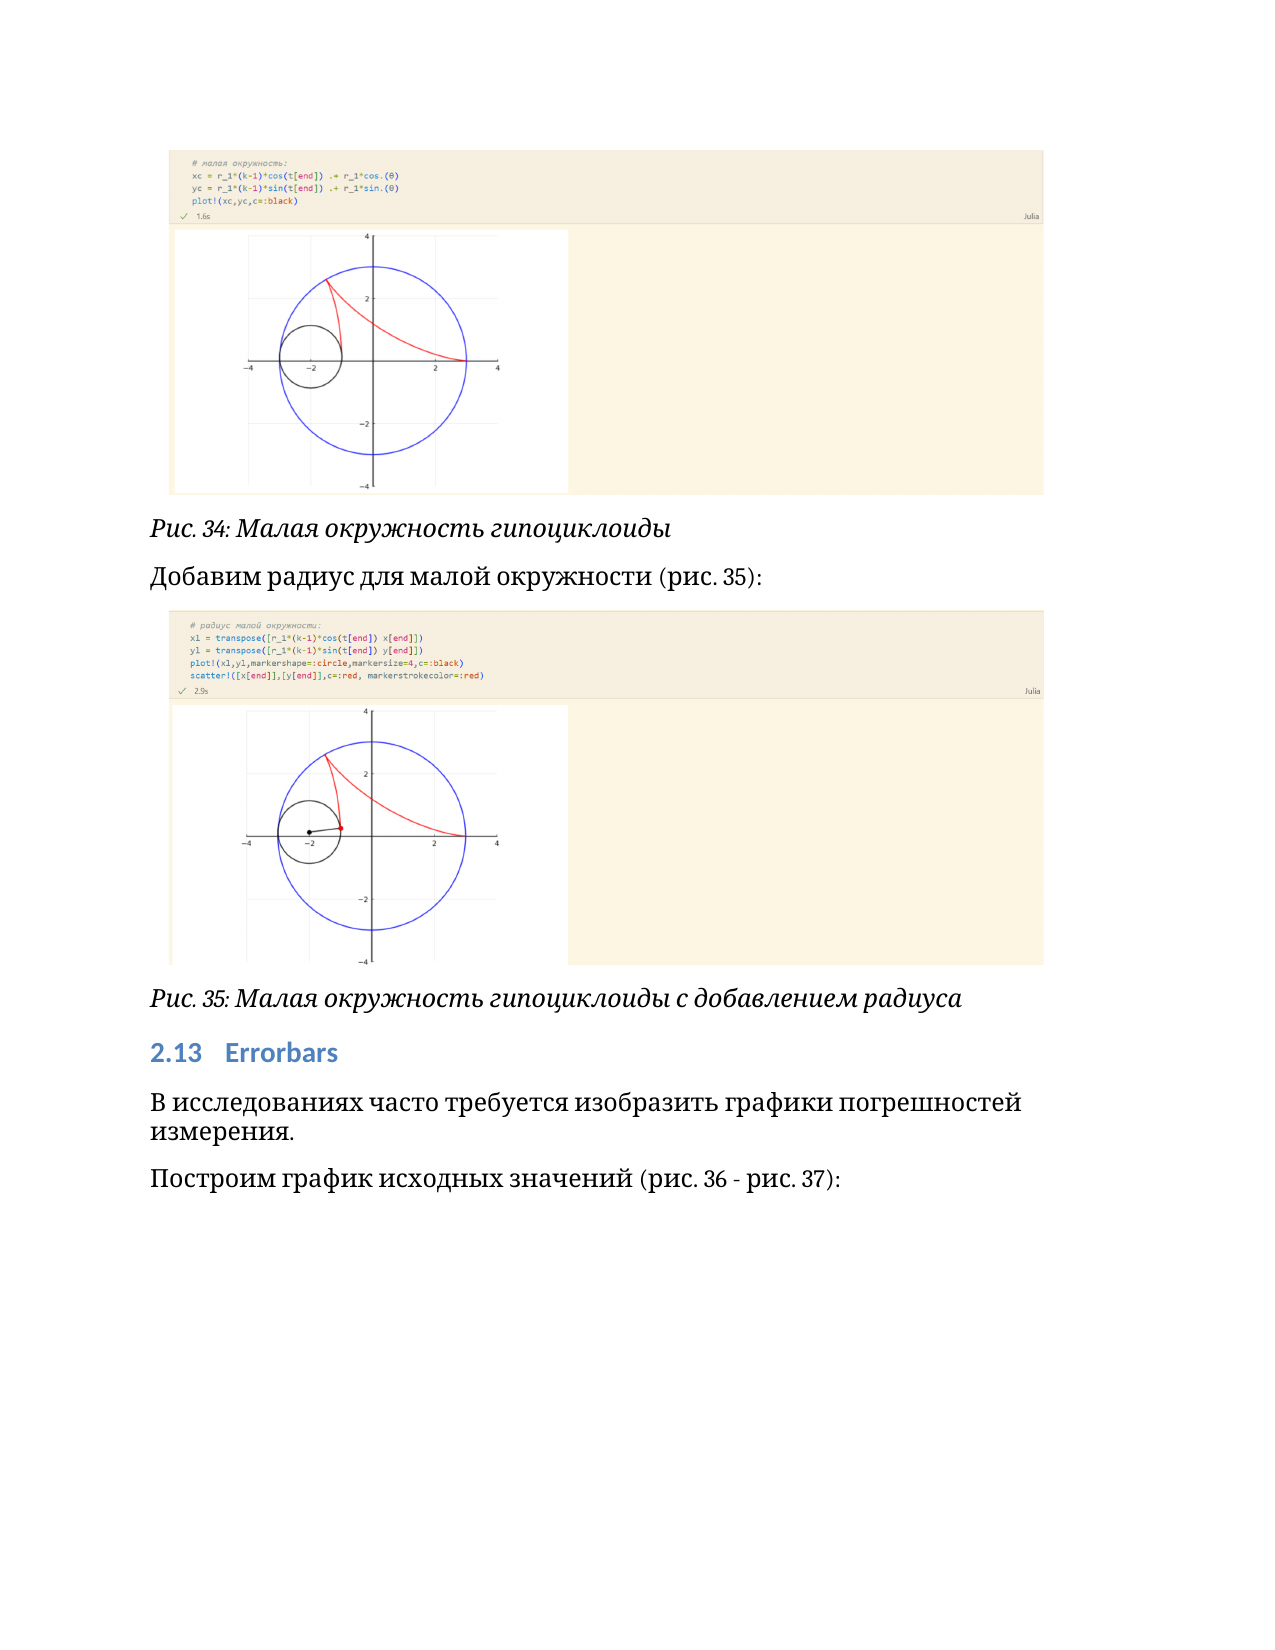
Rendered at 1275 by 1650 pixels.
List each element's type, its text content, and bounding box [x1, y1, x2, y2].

text Рис. 34: Малая окружность гипоциклоиды [150, 515, 1125, 544]
text Построим график исходных значений (рис. 36 - рис. 37): [150, 1165, 1125, 1194]
text Рис. 35: Малая окружность гипоциклоиды с добавлением радиуса [150, 985, 1125, 1014]
text Добавим радиус для малой окружности (рис. 35): [150, 563, 1125, 591]
text В исследованиях часто требуется изобразить графики погрешностей измерения. [150, 1089, 1125, 1146]
picture [168, 150, 1044, 495]
subtitle 2.13 Errorbars [150, 1034, 1125, 1070]
picture [168, 610, 1044, 965]
